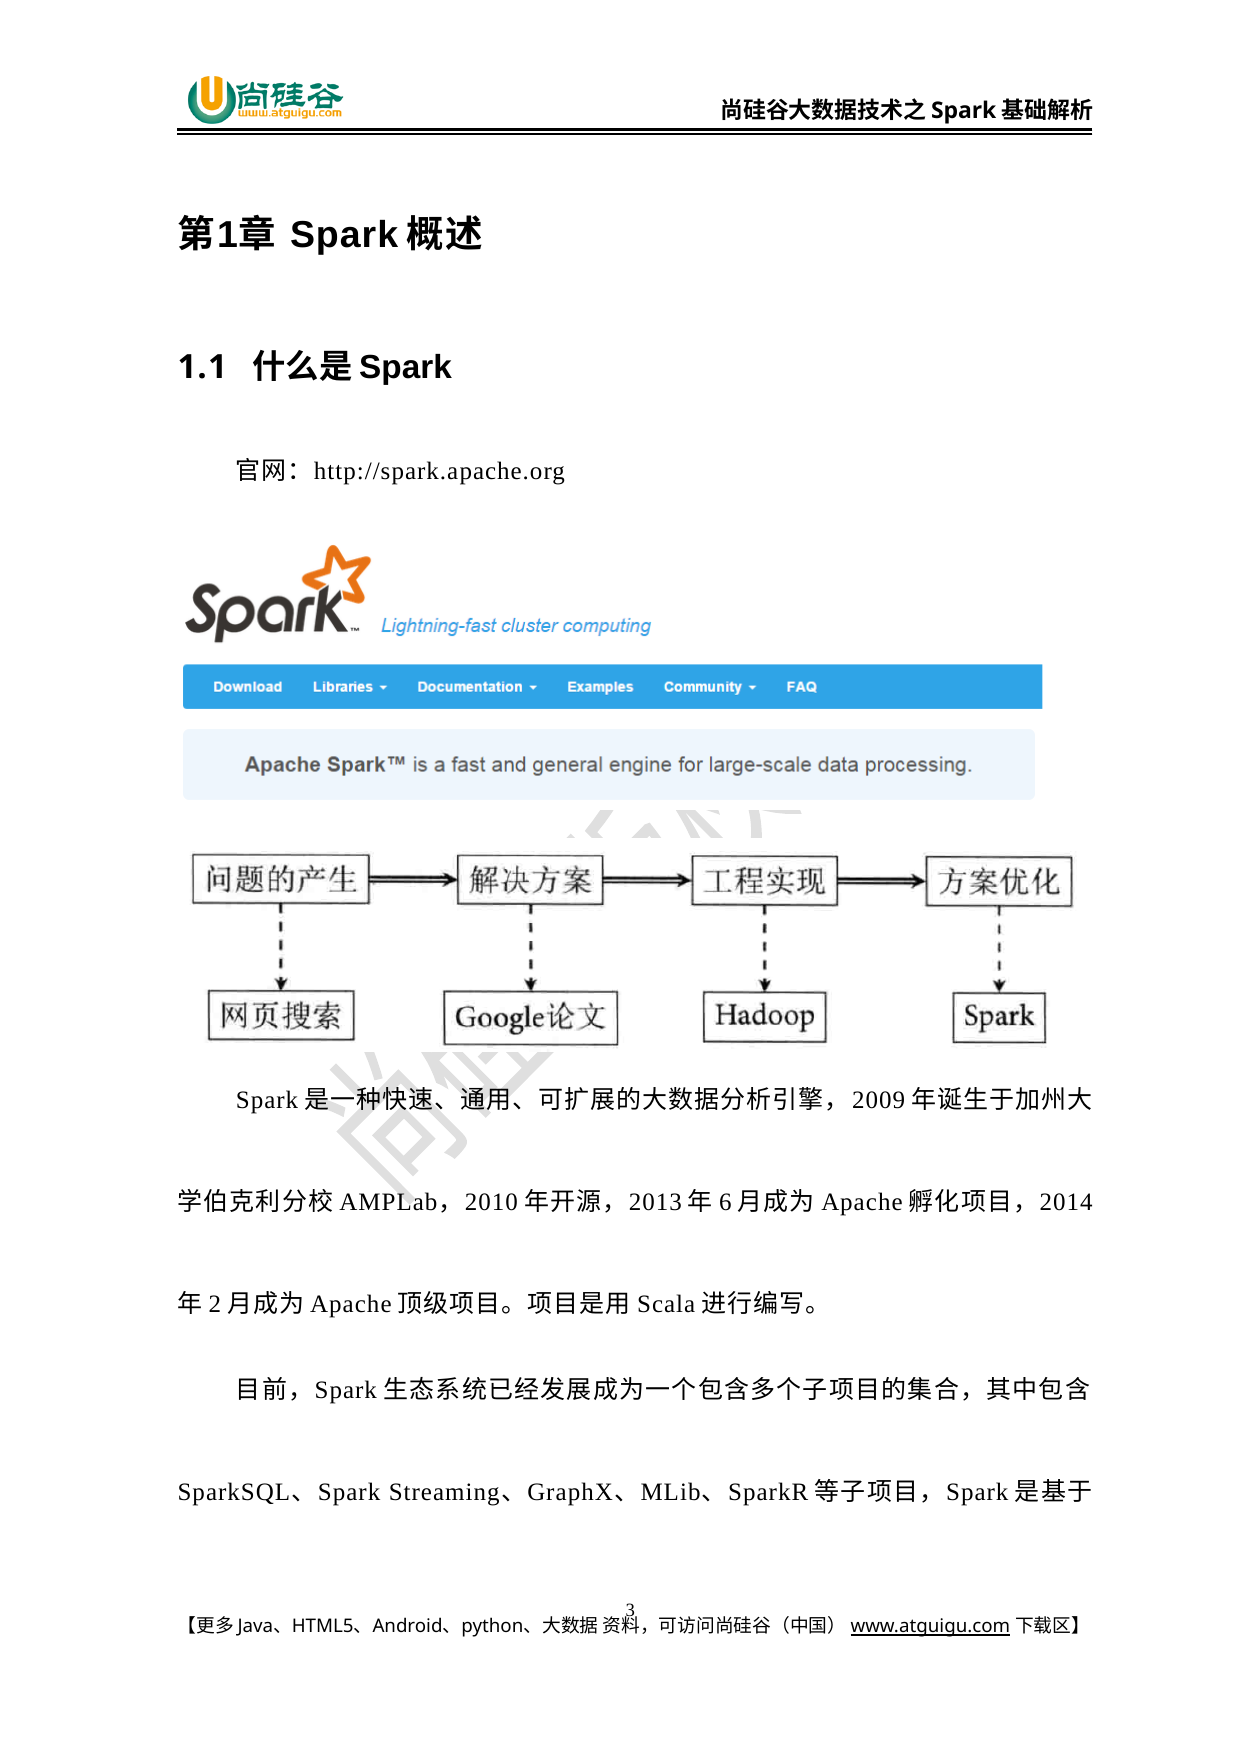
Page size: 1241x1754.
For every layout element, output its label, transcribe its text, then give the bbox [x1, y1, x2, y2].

picture [177, 68, 362, 128]
picture [177, 536, 1043, 810]
list 官网：http://spark.apache.org [177, 434, 1092, 502]
list Spark是一种快速、通用、可扩展的大数据分析引擎，2009年诞生于加州大学伯克利分校AMPLab，2010年开源，2013年6月成为Apache孵化项目，2014年2月成为Apache顶级项目。项目是用Scala进行编写。 [177, 1064, 1092, 1336]
subtitle Spark概述 [177, 197, 1092, 265]
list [177, 1354, 1092, 1523]
picture [177, 838, 1093, 1052]
subtitle 什么是Spark [177, 330, 1092, 398]
